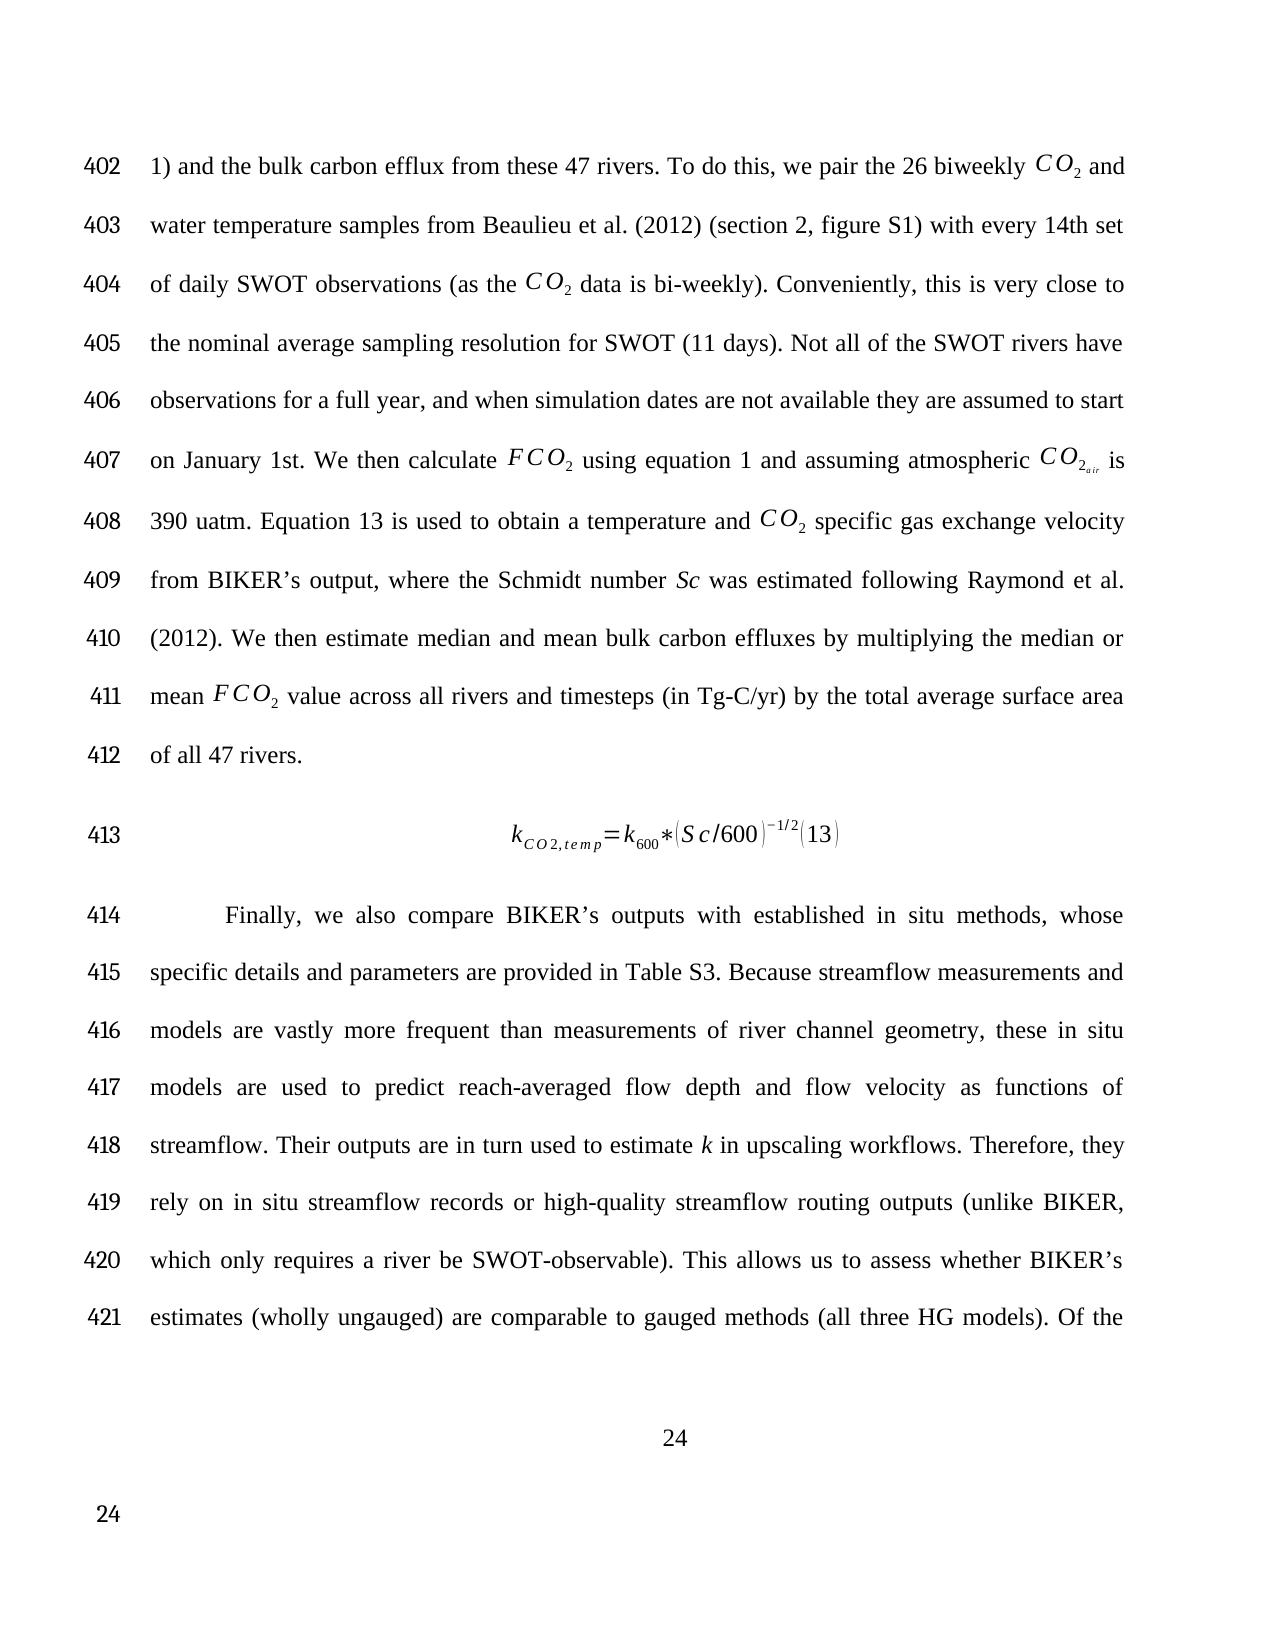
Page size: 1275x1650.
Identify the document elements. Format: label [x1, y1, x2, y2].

text [150, 900, 1125, 1331]
text [150, 150, 1125, 769]
